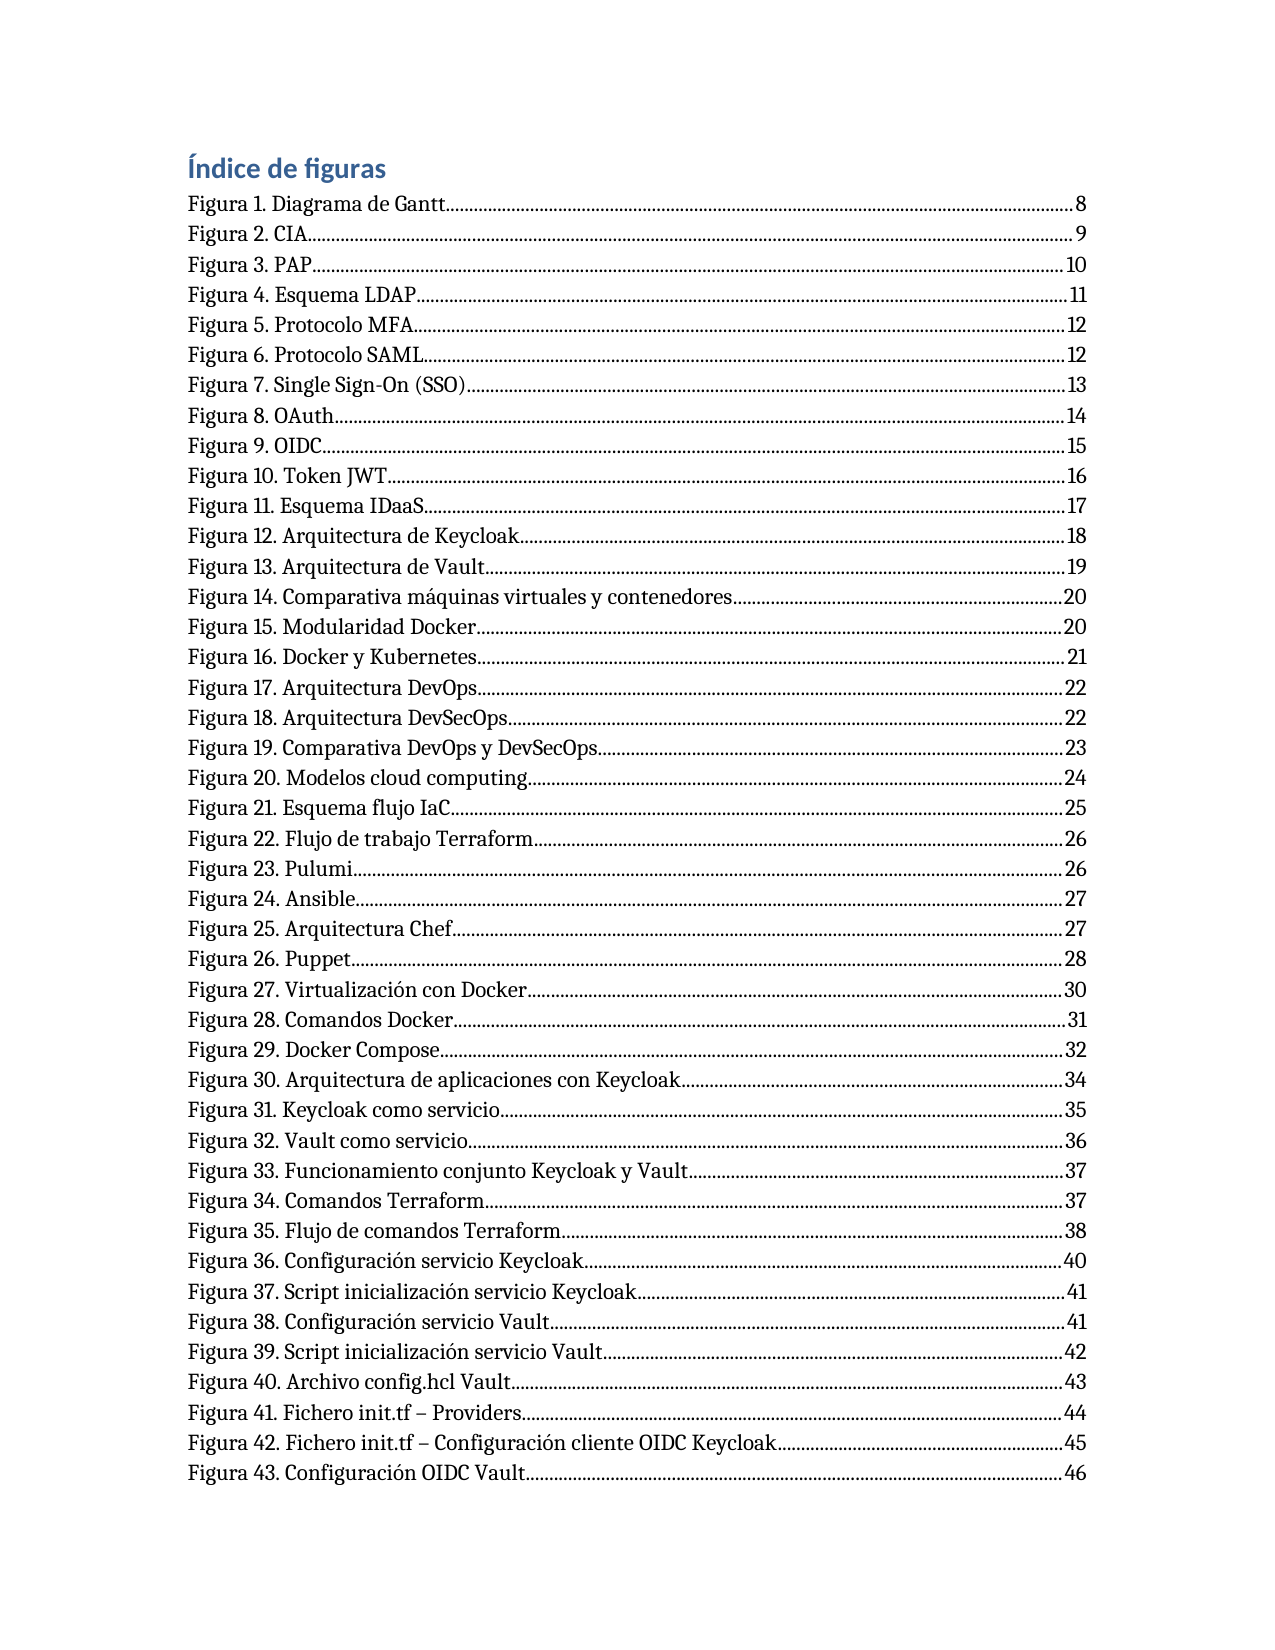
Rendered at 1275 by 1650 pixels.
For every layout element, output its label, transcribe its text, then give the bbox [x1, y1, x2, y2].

text Figura 3. PAP 10 [187, 251, 1087, 278]
text Figura 27. Virtualización con Docker 30 [187, 976, 1087, 1003]
text Figura 15. Modularidad Docker 20 [187, 614, 1087, 640]
text Figura 18. Arquitectura DevSecOps 22 [187, 704, 1087, 731]
text Figura 13. Arquitectura de Vault 19 [187, 553, 1087, 580]
text Figura 30. Arquitectura de aplicaciones con Keycloak 34 [187, 1067, 1087, 1093]
text Figura 43. Configuración OIDC Vault 46 [187, 1460, 1087, 1486]
text Figura 4. Esquema LDAP 11 [187, 282, 1087, 308]
text Figura 1. Diagrama de Gantt 8 [187, 191, 1087, 217]
text Figura 7. Single Sign-On (SSO) 13 [187, 372, 1087, 398]
text Figura 17. Arquitectura DevOps 22 [187, 674, 1087, 701]
text Figura 38. Configuración servicio Vault 41 [187, 1309, 1087, 1335]
text Figura 40. Archivo config.hcl Vault 43 [187, 1369, 1087, 1395]
text Figura 39. Script inicialización servicio Vault 42 [187, 1339, 1087, 1365]
text Figura 9. OIDC 15 [187, 433, 1087, 459]
text Figura 16. Docker y Kubernetes 21 [187, 644, 1087, 670]
text Figura 35. Flujo de comandos Terraform 38 [187, 1218, 1087, 1244]
text Figura 42. Fichero init.tf – Configuración cliente OIDC Keycloak 45 [187, 1429, 1087, 1456]
text Figura 11. Esquema IDaaS 17 [187, 493, 1087, 519]
text Figura 20. Modelos cloud computing 24 [187, 765, 1087, 791]
text Figura 29. Docker Compose 32 [187, 1037, 1087, 1063]
text Figura 19. Comparativa DevOps y DevSecOps 23 [187, 735, 1087, 761]
subtitle Índice de figuras [187, 150, 1087, 186]
text Figura 8. OAuth 14 [187, 402, 1087, 429]
text Figura 37. Script inicialización servicio Keycloak 41 [187, 1278, 1087, 1305]
text Figura 22. Flujo de trabajo Terraform 26 [187, 825, 1087, 852]
text Figura 24. Ansible 27 [187, 886, 1087, 912]
text Figura 32. Vault como servicio 36 [187, 1127, 1087, 1154]
text Figura 28. Comandos Docker 31 [187, 1007, 1087, 1033]
text Figura 36. Configuración servicio Keycloak 40 [187, 1248, 1087, 1274]
text Figura 6. Protocolo SAML 12 [187, 342, 1087, 368]
text Figura 34. Comandos Terraform 37 [187, 1188, 1087, 1214]
text Figura 21. Esquema flujo IaC 25 [187, 795, 1087, 821]
text Figura 5. Protocolo MFA 12 [187, 312, 1087, 338]
text Figura 23. Pulumi 26 [187, 856, 1087, 882]
text Figura 2. CIA 9 [187, 221, 1087, 247]
text Figura 26. Puppet 28 [187, 946, 1087, 972]
text Figura 25. Arquitectura Chef 27 [187, 916, 1087, 942]
text Figura 33. Funcionamiento conjunto Keycloak y Vault 37 [187, 1158, 1087, 1184]
text Figura 12. Arquitectura de Keycloak 18 [187, 523, 1087, 549]
text Figura 41. Fichero init.tf – Providers 44 [187, 1399, 1087, 1426]
text Figura 14. Comparativa máquinas virtuales y contenedores 20 [187, 584, 1087, 610]
text Figura 10. Token JWT 16 [187, 463, 1087, 489]
text Figura 31. Keycloak como servicio 35 [187, 1097, 1087, 1123]
